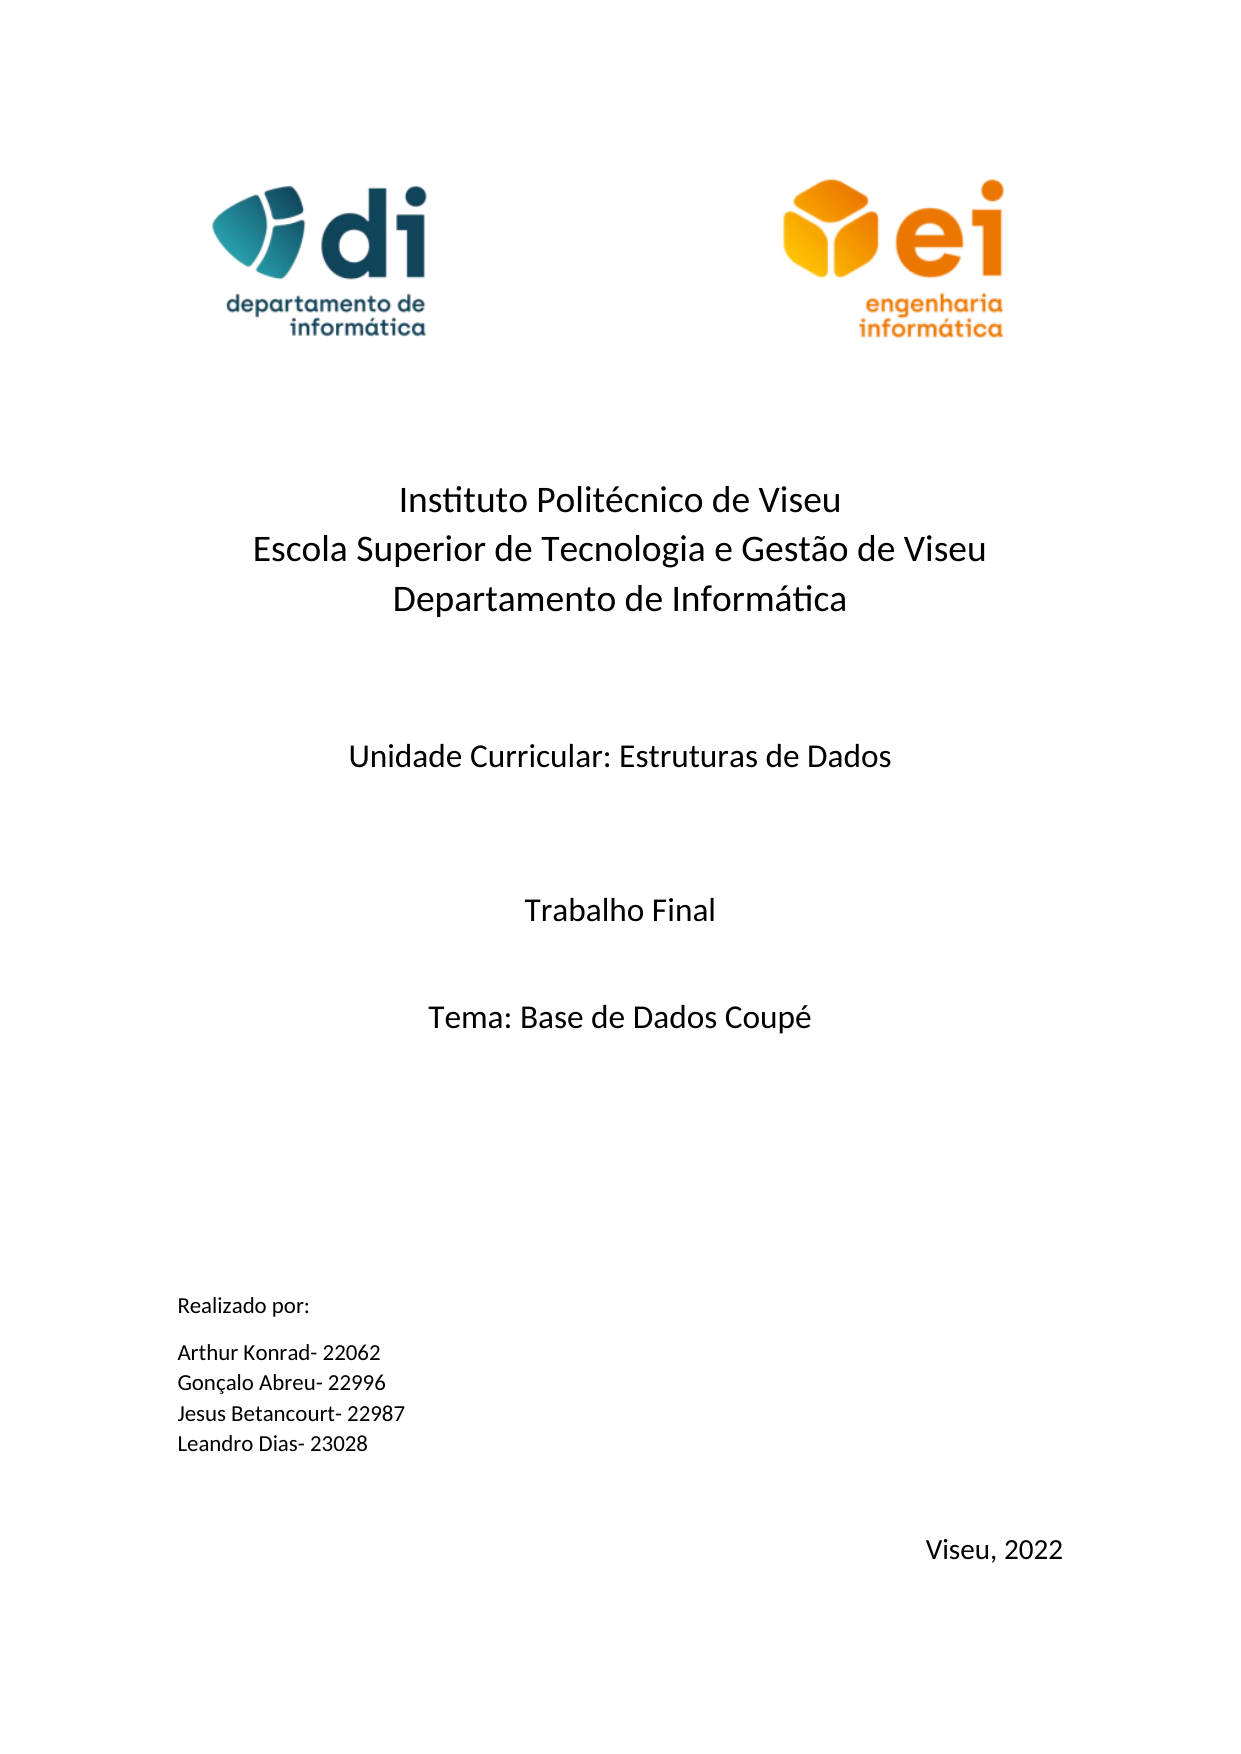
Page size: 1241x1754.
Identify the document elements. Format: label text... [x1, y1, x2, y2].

text Instituto Politécnico de Viseu Escola Superior de Tecnologia e Gestão de Viseu Departamento de Informática [177, 476, 1063, 621]
text Arthur Konrad- 22062 Gonçalo Abreu- 22996 Jesus Betancourt- 22987 Leandro Dias- 23028 [177, 1338, 1063, 1457]
text Unidade Curricular: Estruturas de Dados [177, 734, 1063, 775]
picture [177, 147, 482, 364]
text Trabalho Final [177, 889, 1063, 930]
text Viseu, 2022 [177, 1531, 1063, 1567]
picture [768, 147, 1063, 373]
text Realizado por: [177, 1291, 1063, 1319]
text Tema: Base de Dados Coupé [177, 996, 1063, 1037]
